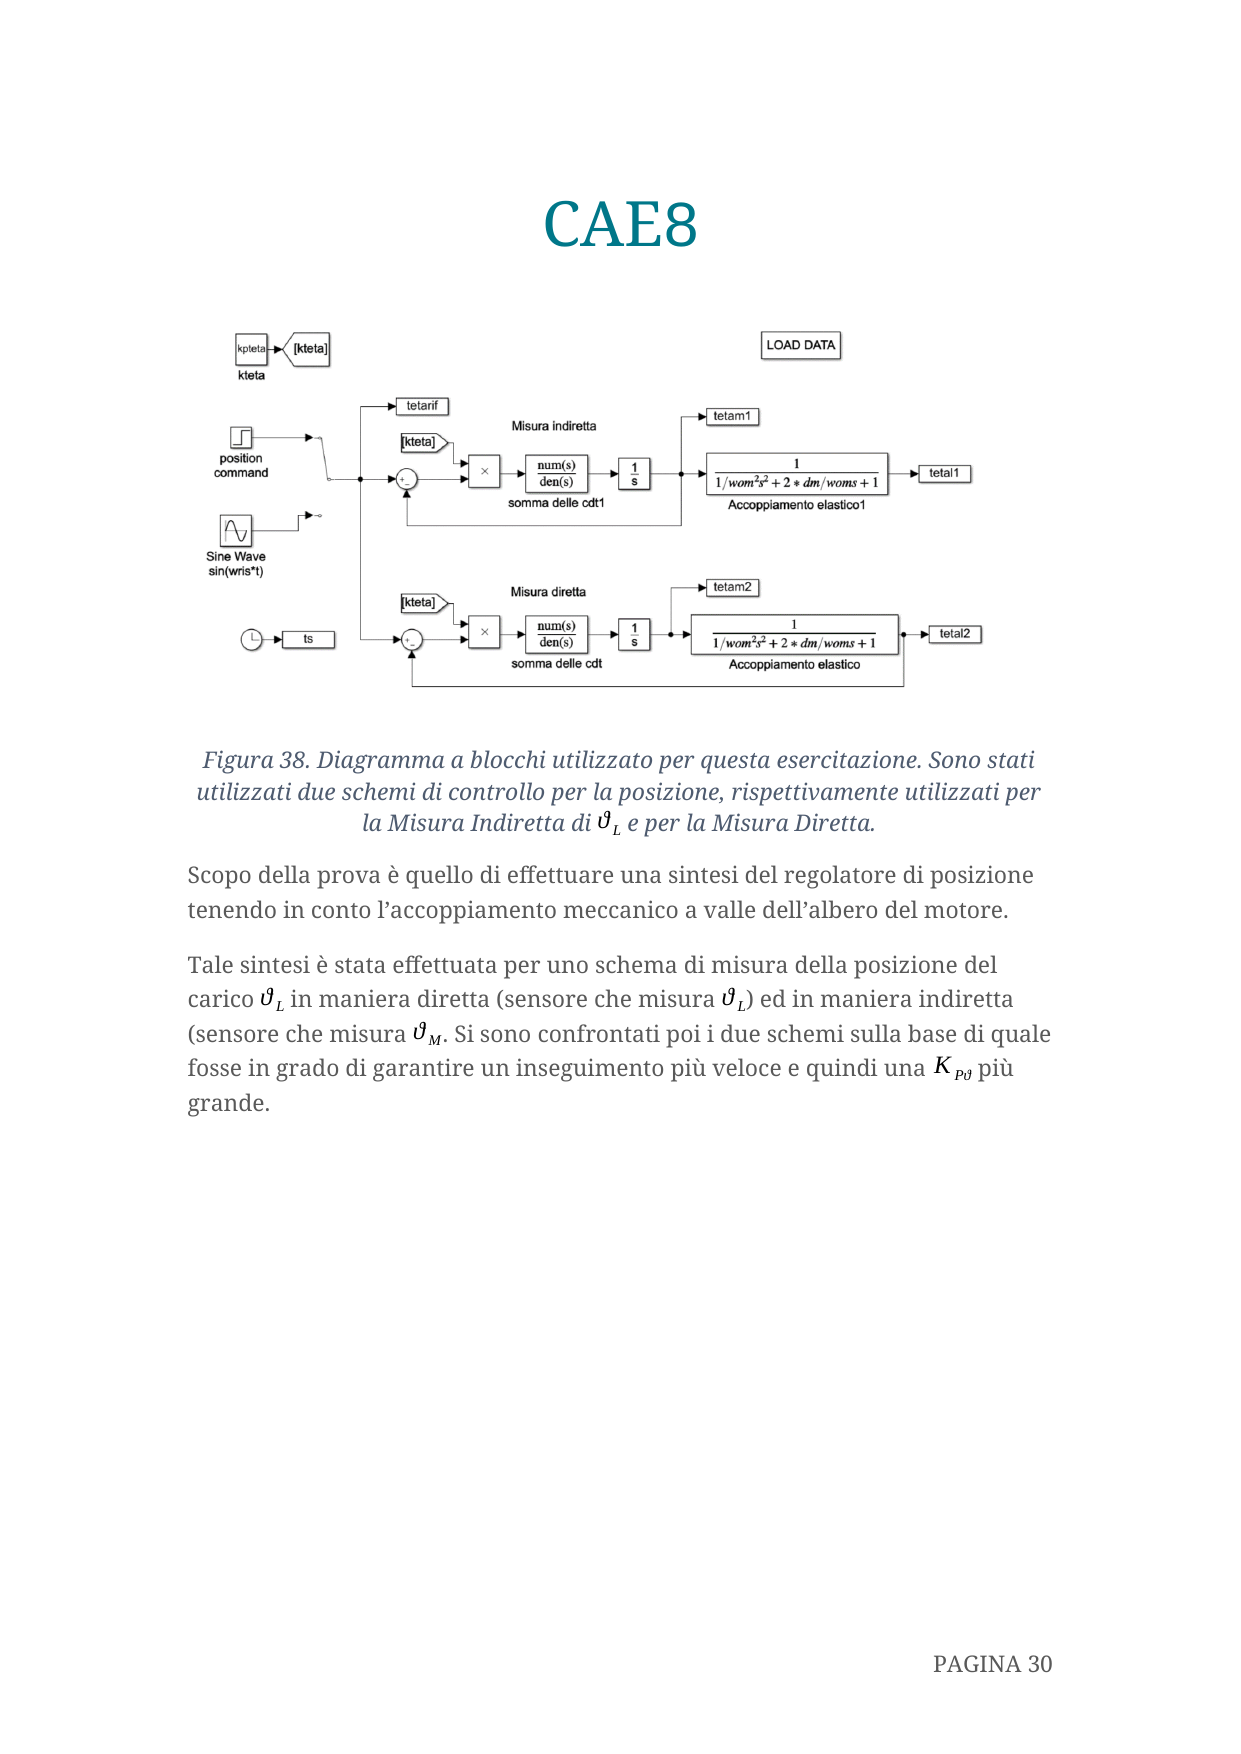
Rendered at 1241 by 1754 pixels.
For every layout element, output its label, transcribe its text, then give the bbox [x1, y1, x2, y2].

text Figura 38. Diagramma a blocchi utilizzato per questa esercitazione. Sono stati utilizzati due schemi di controllo per la posizione, rispettivamente utilizzati per la Misura Indiretta di e per la Misura Diretta. [187, 744, 1053, 838]
title CAE8 [187, 180, 1053, 265]
text Tale sintesi è stata effettuata per uno schema di misura della posizione del carico in maniera diretta (sensore che misura ) ed in maniera indiretta (sensore che misura . Si sono confrontati poi i due schemi sulla base di quale fosse in grado di garantire un inseguimento più veloce e quindi una più grande. [187, 949, 1053, 1118]
picture [187, 277, 1053, 721]
text Scopo della prova è quello di effettuare una sintesi del regolatore di posizione tenendo in conto l’accoppiamento meccanico a valle dell’albero del motore. [187, 859, 1053, 925]
